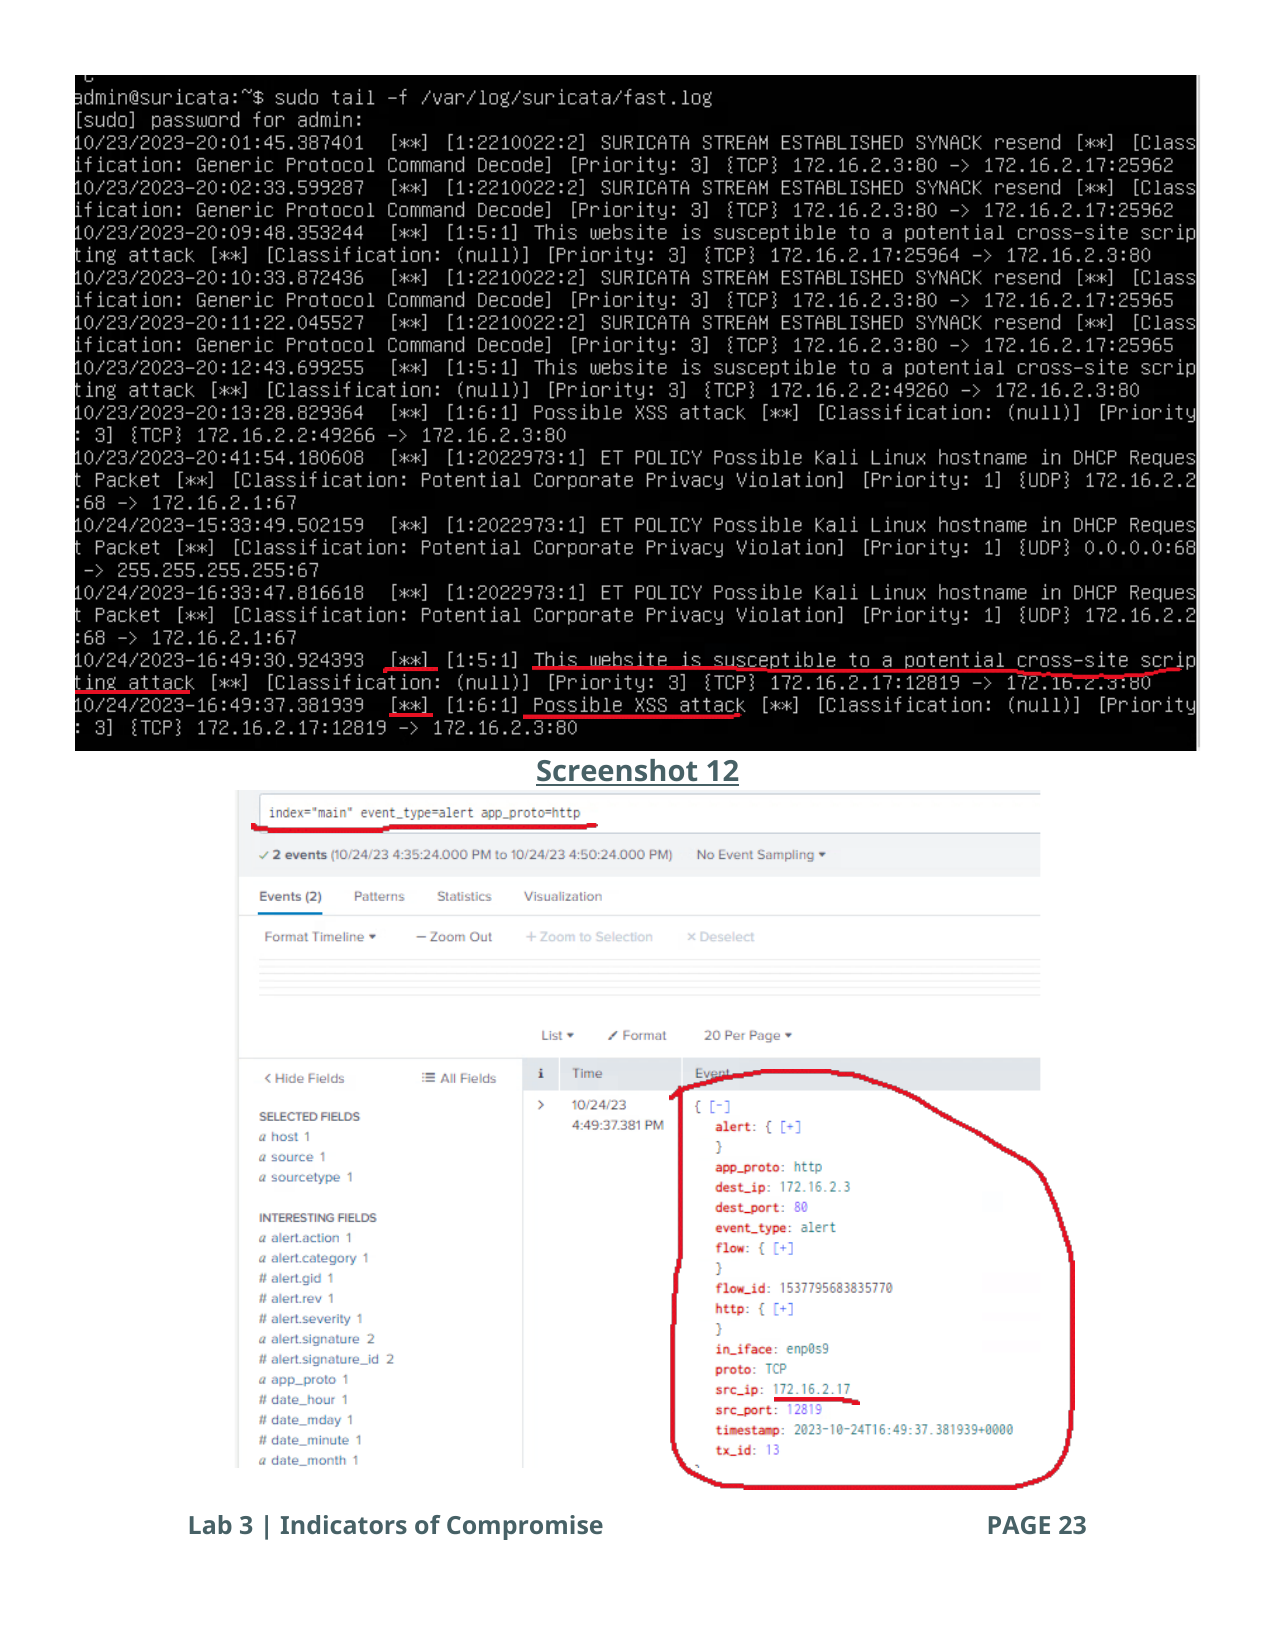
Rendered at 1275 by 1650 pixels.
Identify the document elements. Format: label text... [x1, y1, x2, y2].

subtitle Screenshot 12 [75, 751, 1200, 790]
picture [75, 75, 1200, 751]
picture [234, 790, 1075, 1490]
